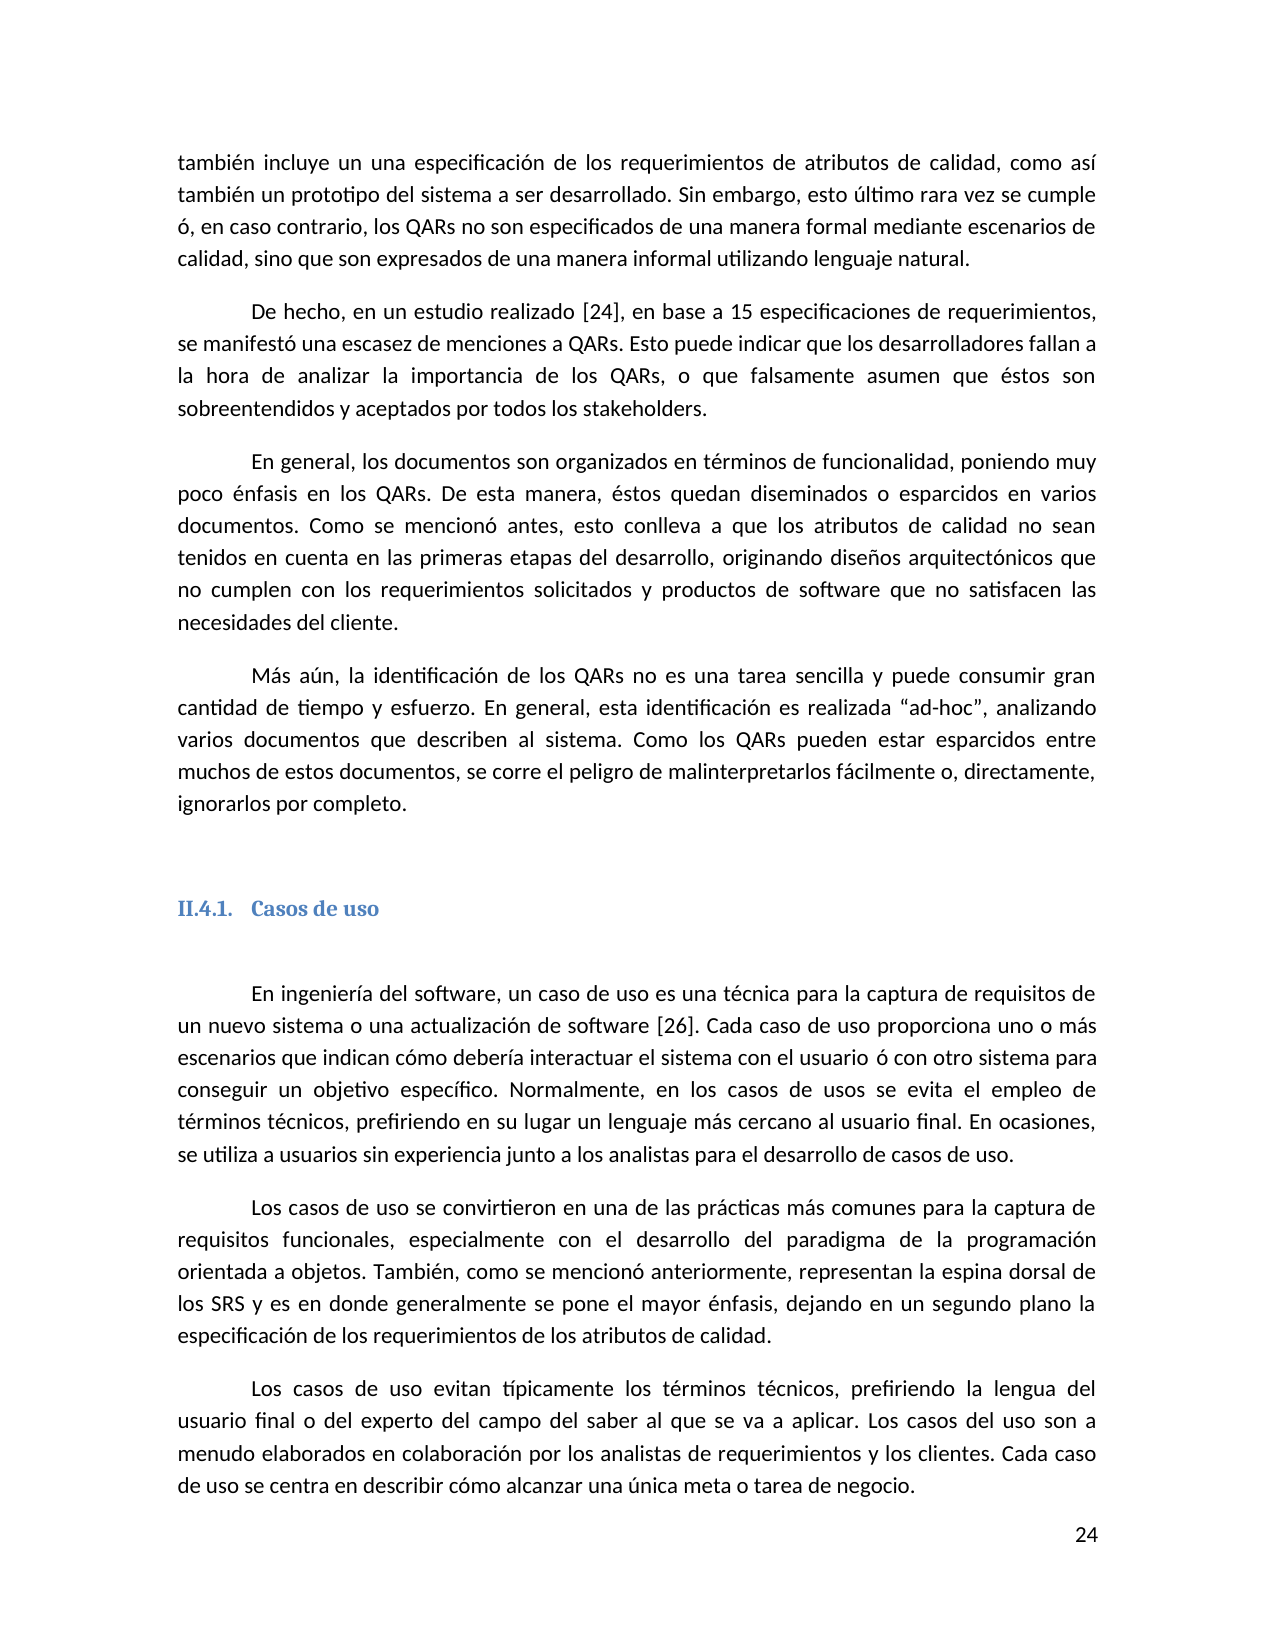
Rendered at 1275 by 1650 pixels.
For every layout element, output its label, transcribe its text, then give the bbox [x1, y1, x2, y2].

text Más aún, la identificación de los QARs no es una tarea sencilla y puede consumir gran cantidad de tiempo y esfuerzo. En general, esta identificación es realizada “ad-hoc”, analizando varios documentos que describen al sistema. Como los QARs pueden estar esparcidos entre muchos de estos documentos, se corre el peligro de malinterpretarlos fácilmente o, directamente, ignorarlos por completo. [177, 661, 1098, 817]
text Los casos de uso se convirtieron en una de las prácticas más comunes para la captura de requisitos funcionales, especialmente con el desarrollo del paradigma de la programación orientada a objetos. También, como se mencionó anteriormente, representan la espina dorsal de los SRS y es en donde generalmente se pone el mayor énfasis, dejando en un segundo plano la especificación de los requerimientos de los atributos de calidad. [177, 1193, 1098, 1349]
text Los casos de uso evitan típicamente los términos técnicos, prefiriendo la lengua del usuario final o del experto del campo del saber al que se va a aplicar. Los casos del uso son a menudo elaborados en colaboración por los analistas de requerimientos y los clientes. Cada caso de uso se centra en describir cómo alcanzar una única meta o tarea de negocio. [177, 1374, 1098, 1499]
text De hecho, en un estudio realizado , en base a 15 especificaciones de requerimientos, se manifestó una escasez de menciones a QARs. Esto puede indicar que los desarrolladores fallan a la hora de analizar la importancia de los QARs, o que falsamente asumen que éstos son sobreentendidos y aceptados por todos los stakeholders. [177, 297, 1098, 422]
subtitle Casos de uso [177, 896, 1098, 922]
text En ingeniería del software, un caso de uso es una técnica para la captura de requisitos de un nuevo sistema o una actualización de software. Cada caso de uso proporciona uno o más escenarios que indican cómo debería interactuar el sistema con el usuario ó con otro sistema para conseguir un objetivo específico. Normalmente, en los casos de usos se evita el empleo de términos técnicos, prefiriendo en su lugar un lenguaje más cercano al usuario final. En ocasiones, se utiliza a usuarios sin experiencia junto a los analistas para el desarrollo de casos de uso. [177, 979, 1098, 1168]
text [177, 148, 1098, 272]
text En general, los documentos son organizados en términos de funcionalidad, poniendo muy poco énfasis en los QARs. De esta manera, éstos quedan diseminados o esparcidos en varios documentos. Como se mencionó antes, esto conlleva a que los atributos de calidad no sean tenidos en cuenta en las primeras etapas del desarrollo, originando diseños arquitectónicos que no cumplen con los requerimientos solicitados y productos de software que no satisfacen las necesidades del cliente. [177, 447, 1098, 636]
